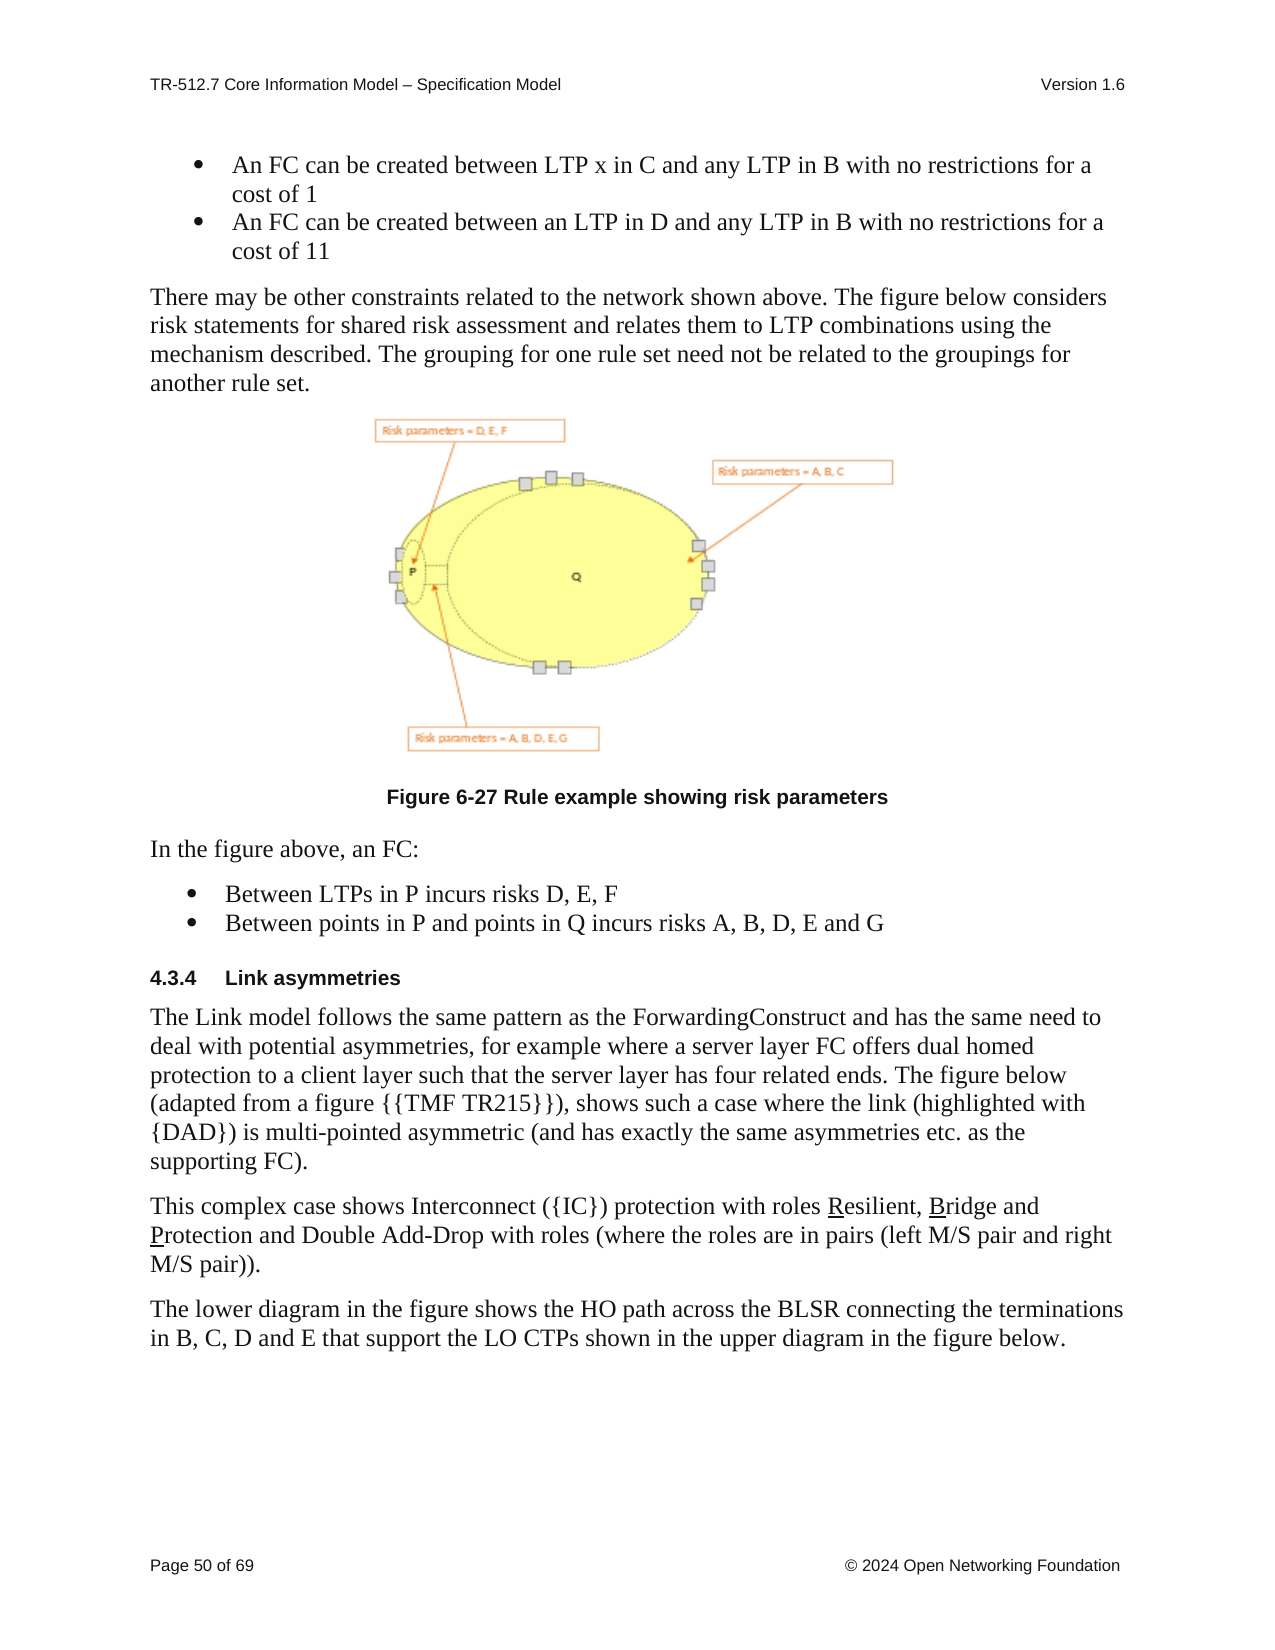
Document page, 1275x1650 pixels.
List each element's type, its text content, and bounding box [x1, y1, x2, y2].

subtitle Link asymmetries [150, 966, 1125, 990]
text There may be other constraints related to the network shown above. The figure below considers risk statements for shared risk assessment and relates them to LTP combinations using the mechanism described. The grouping for one rule set need not be related to the groupings for another rule set. [150, 282, 1125, 397]
text The lower diagram in the figure shows the HO path across the BLSR connecting the terminations in B, C, D and E that support the LO CTPs shown in the upper diagram in the figure below. [150, 1294, 1125, 1352]
list Between LTPs in P incurs risks D, E, F [187, 879, 1125, 908]
text The Link model follows the same pattern as the ForwardingConstruct and has the same need to deal with potential asymmetries, for example where a server layer FC offers dual homed protection to a client layer such that the server layer has four related ends. The figure below (adapted from a figure {{TMF TR215}}), shows such a case where the link (highlighted with {DAD}) is multi-pointed asymmetric (and has exactly the same asymmetries etc. as the supporting FC). [150, 1002, 1125, 1175]
text This complex case shows Interconnect ({IC}) protection with roles Resilient, Bridge and Protection and Double Add-Drop with roles (where the roles are in pairs (left M/S pair and right M/S pair)). [150, 1191, 1125, 1278]
list Between points in P and points in Q incurs risks A, B, D, E and G [187, 908, 1125, 937]
text In the figure above, an FC: [150, 834, 1125, 862]
list An FC can be created between LTP x in C and any LTP in B with no restrictions for a cost of 1 [194, 150, 1125, 207]
list An FC can be created between an LTP in D and any LTP in B with no restrictions for a cost of 11 [194, 207, 1125, 265]
